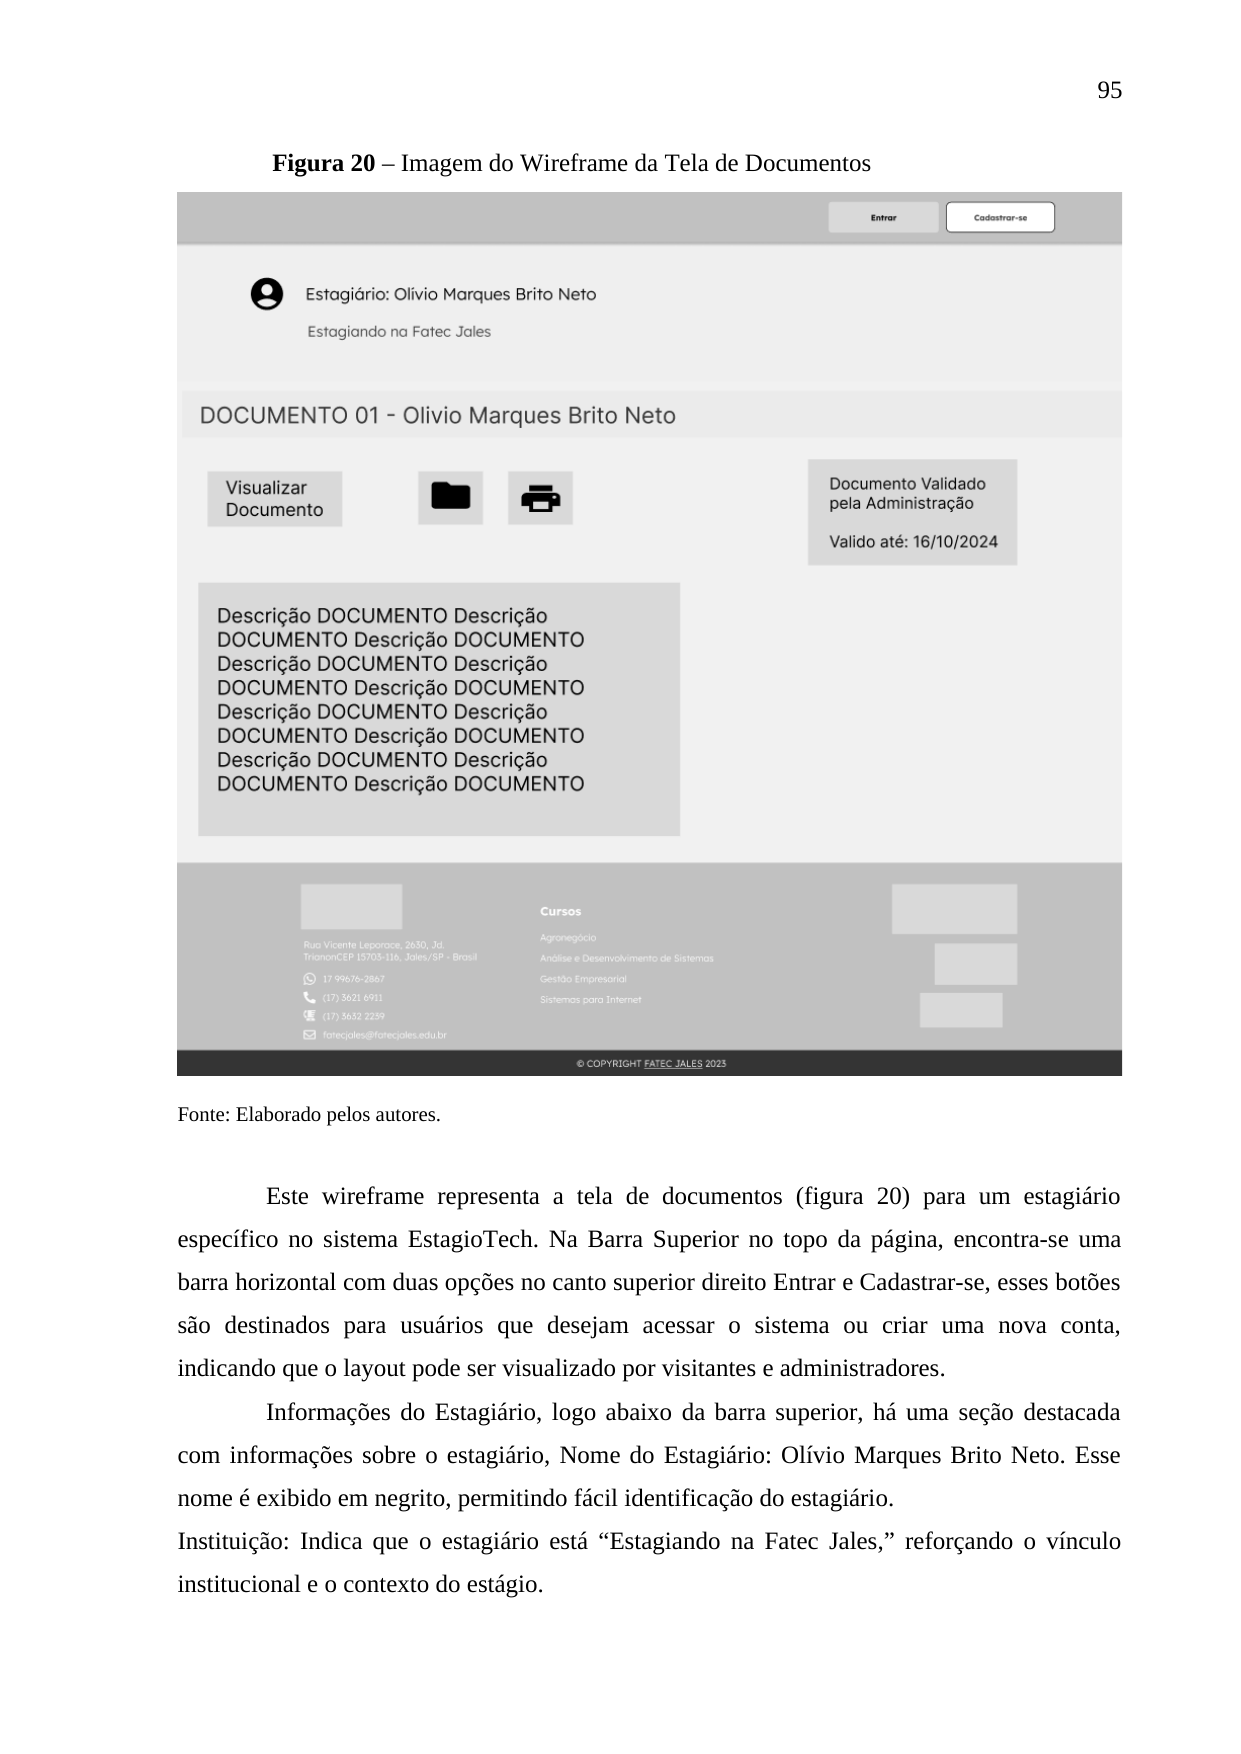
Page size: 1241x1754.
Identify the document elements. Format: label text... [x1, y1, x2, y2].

text Fonte: Elaborado pelos autores. [177, 1076, 1122, 1126]
text Este wireframe representa a tela de documentos (figura 20) para um estagiário específico no sistema EstagioTech. Na Barra Superior no topo da página, encontra-se uma barra horizontal com duas opções no canto superior direito Entrar e Cadastrar-se, esses botões são destinados para usuários que desejam acessar o sistema ou criar uma nova conta, indicando que o layout pode ser visualizado por visitantes e administradores. [177, 1181, 1122, 1382]
text Instituição: Indica que o estagiário está “Estagiando na Fatec Jales,” reforçando o vínculo institucional e o contexto do estágio. [177, 1526, 1122, 1598]
text Informações do Estagiário, logo abaixo da barra superior, há uma seção destacada com informações sobre o estagiário, Nome do Estagiário: Olívio Marques Brito Neto. Esse nome é exibido em negrito, permitindo fácil identificação do estagiário. [177, 1397, 1122, 1512]
text Figura 20 – Imagem do Wireframe da Tela de Documentos [177, 148, 1122, 176]
picture [177, 192, 1123, 1076]
